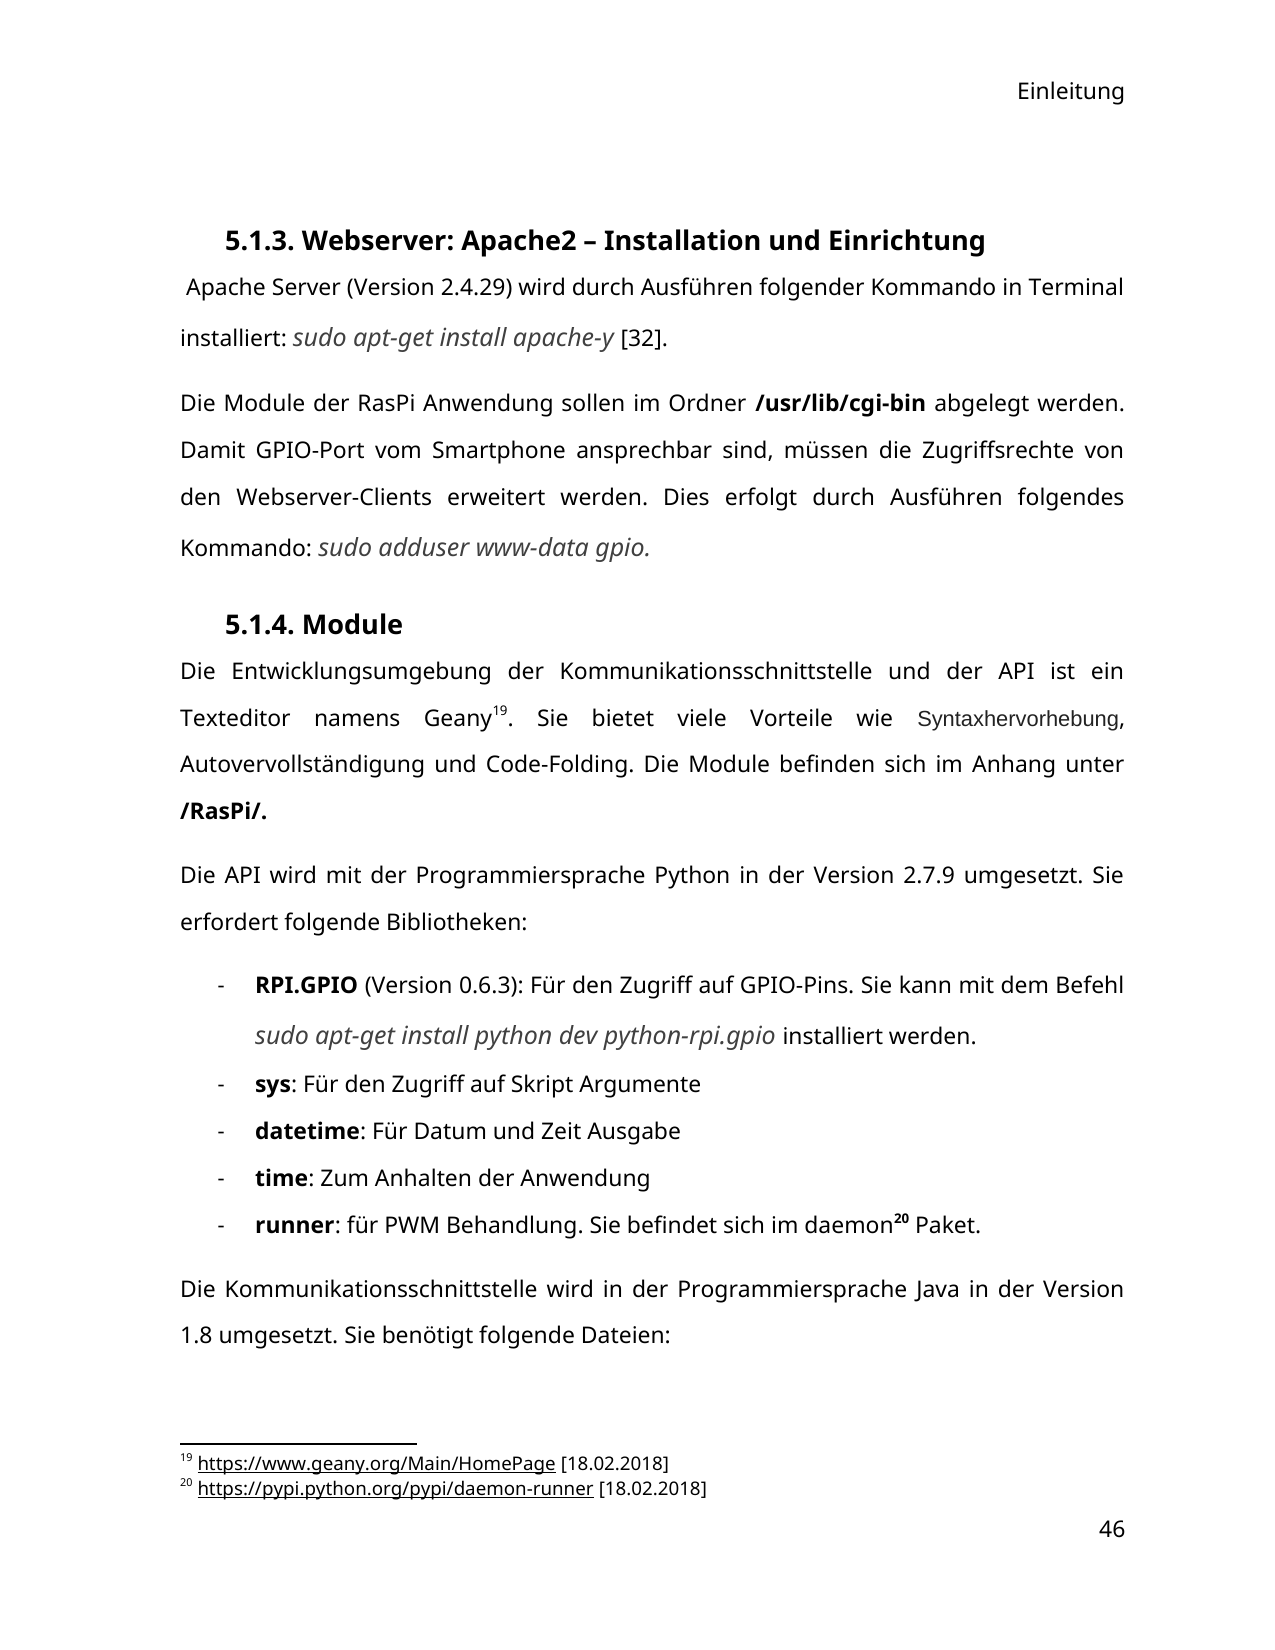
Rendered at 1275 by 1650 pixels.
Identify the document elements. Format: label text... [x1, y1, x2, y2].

text Die Module der RasPi Anwendung sollen im Ordner /usr/lib/cgi-bin abgelegt werden. Damit GPIO-Port vom Smartphone ansprechbar sind, müssen die Zugriffsrechte von den Webserver-Clients erweitert werden. Dies erfolgt durch Ausführen folgendes Kommando: sudo adduser www-data gpio. [180, 387, 1125, 563]
list RPI.GPIO (Version 0.6.3): Für den Zugriff auf GPIO-Pins. Sie kann mit dem Befehl sudo apt-get install python dev python-rpi.gpio installiert werden. [217, 969, 1125, 1051]
text Die Kommunikationsschnittstelle wird in der Programmiersprache Java in der Version 1.8 umgesetzt. Sie benötigt folgende Dateien: [180, 1273, 1125, 1351]
text Die Entwicklungsumgebung der Kommunikationsschnittstelle und der API ist ein Texteditor namens Geany. Sie bietet viele Vorteile wie Syntaxhervorhebung, Autovervollständigung und Code-Folding. Die Module befinden sich im Anhang unter /RasPi/. [180, 654, 1125, 826]
list time: Zum Anhalten der Anwendung [217, 1162, 1125, 1193]
list datetime: Für Datum und Zeit Ausgabe [217, 1115, 1125, 1147]
list sys: Für den Zugriff auf Skript Argumente [217, 1068, 1125, 1100]
list runner: für PWM Behandlung. Sie befindet sich im daemon Paket. [217, 1209, 1125, 1240]
subtitle Webserver: Apache2 – Installation und Einrichtung [225, 222, 1125, 259]
text Die API wird mit der Programmiersprache Python in der Version 2.7.9 umgesetzt. Sie erfordert folgende Bibliotheken: [180, 859, 1125, 937]
text Apache Server (Version 2.4.29) wird durch Ausführen folgender Kommando in Terminal installiert: sudo apt-get install apache-y . [180, 271, 1125, 353]
subtitle Module [225, 605, 1125, 642]
